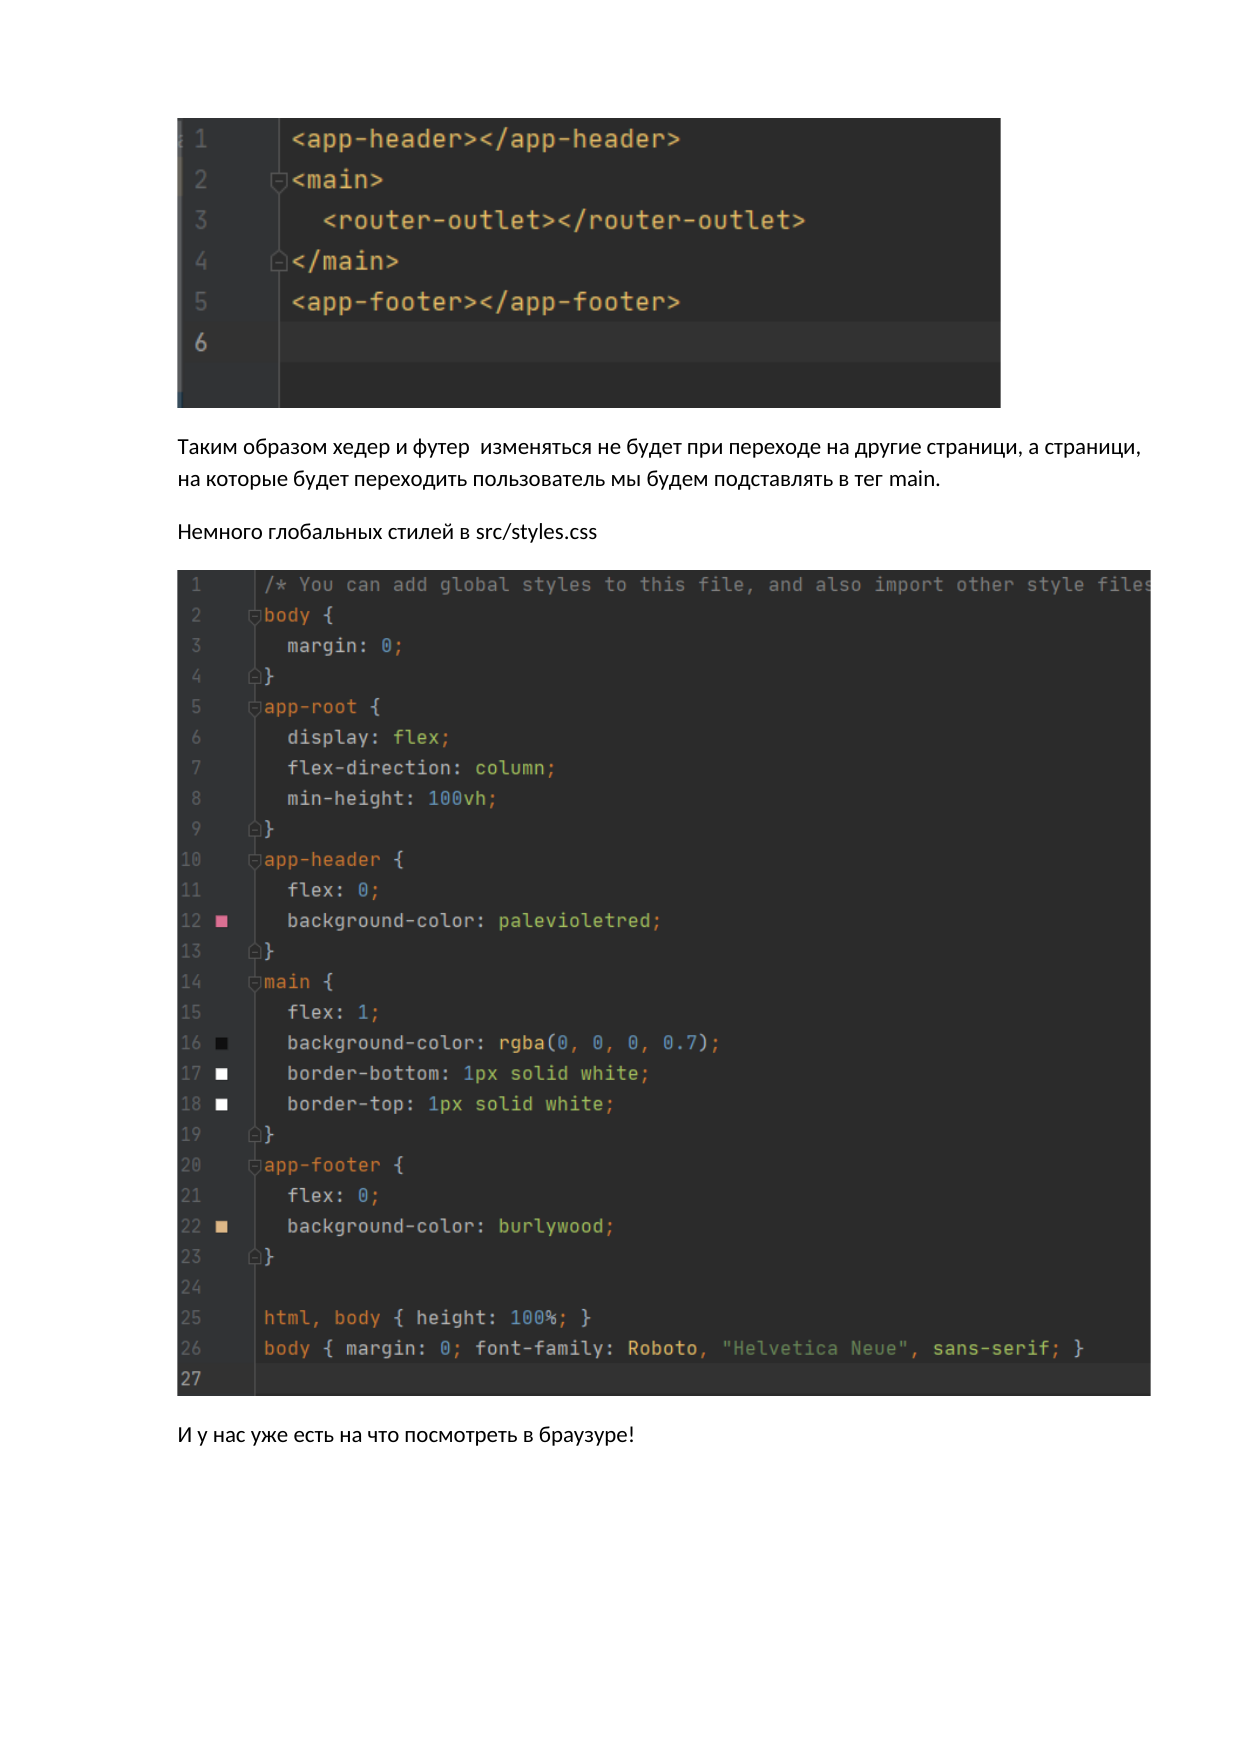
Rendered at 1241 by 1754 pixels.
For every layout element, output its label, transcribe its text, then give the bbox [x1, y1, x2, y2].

picture [177, 570, 1151, 1396]
text Немного глобальных стилей в src/styles.css [177, 517, 1152, 545]
picture [177, 118, 1001, 408]
text Таким образом хедер и футер изменяться не будет при переходе на другие страници, а страници, на которые будет переходить пользователь мы будем подставлять в тег main. [177, 432, 1152, 492]
text И у нас уже есть на что посмотреть в браузуре! [177, 1420, 1152, 1448]
